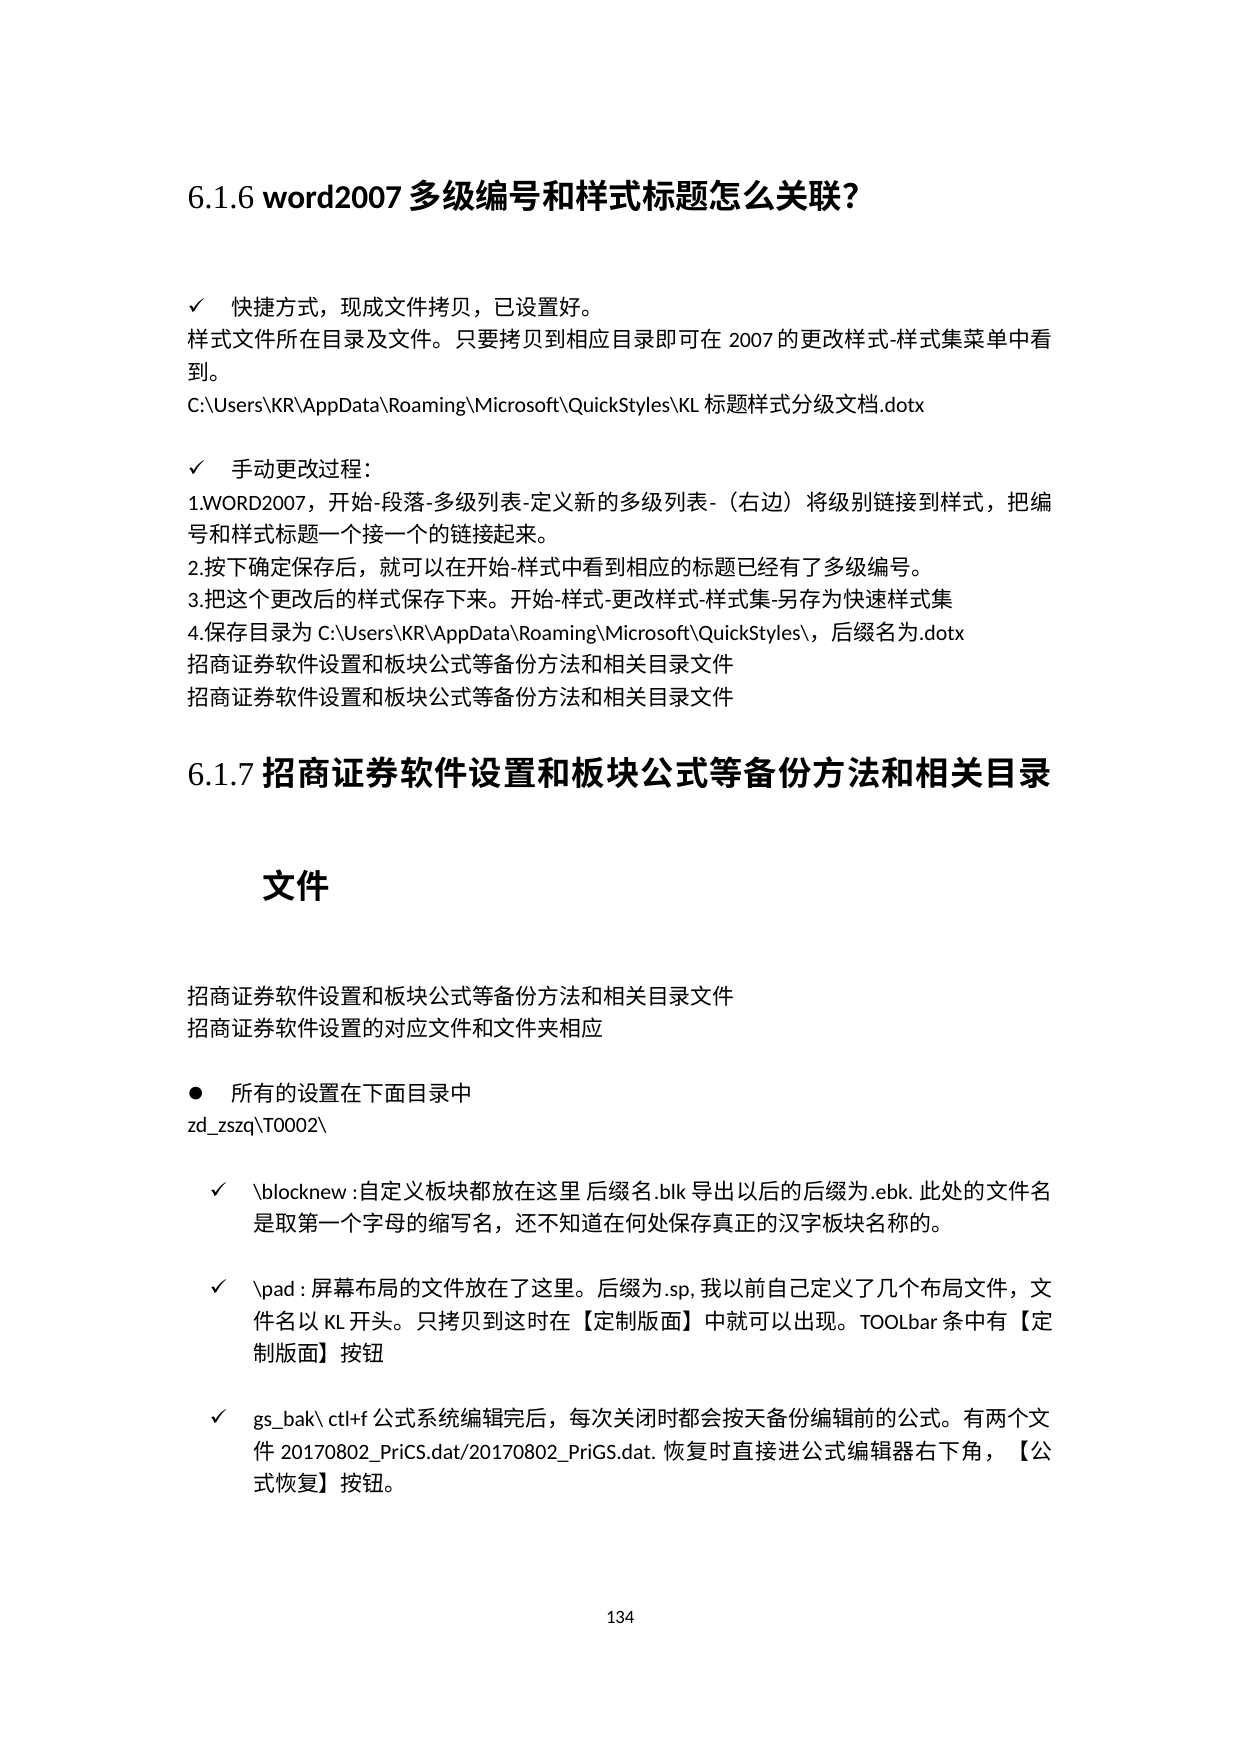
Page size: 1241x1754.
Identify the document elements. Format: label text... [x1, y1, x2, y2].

list gs_bak\ ctl+f 公式系统编辑完后，每次关闭时都会按天备份编辑前的公式。有两个文件20170802_PriCS.dat/20170802_PriGS.dat. 恢复时直接进公式编辑器右下角，【公式恢复】按钮。 [209, 1401, 1053, 1498]
text 招商证券软件设置和板块公式等备份方法和相关目录文件 [187, 647, 1053, 679]
text 招商证券软件设置和板块公式等备份方法和相关目录文件 [187, 679, 1053, 712]
list \blocknew :自定义板块都放在这里 后缀名.blk 导出以后的后缀为.ebk. 此处的文件名是取第一个字母的缩写名，还不知道在何处保存真正的汉字板块名称的。 [209, 1173, 1053, 1238]
text 3.把这个更改后的样式保存下来。开始-样式-更改样式-样式集-另存为快速样式集 [187, 582, 1053, 614]
list 快捷方式，现成文件拷贝，已设置好。 [187, 289, 1053, 322]
list 手动更改过程： [187, 452, 1053, 484]
text C:\Users\KR\AppData\Roaming\Microsoft\QuickStyles\KL标题样式分级文档.dotx [187, 387, 1053, 419]
text 样式文件所在目录及文件。只要拷贝到相应目录即可在2007的更改样式-样式集菜单中看到。 [187, 322, 1053, 387]
text 2.按下确定保存后，就可以在开始-样式中看到相应的标题已经有了多级编号。 [187, 549, 1053, 582]
list 所有的设置在下面目录中 [187, 1076, 1053, 1108]
text 4.保存目录为C:\Users\KR\AppData\Roaming\Microsoft\QuickStyles\，后缀名为.dotx [187, 614, 1053, 647]
subtitle word2007多级编号和样式标题怎么关联？ [187, 162, 1053, 227]
subtitle 招商证券软件设置和板块公式等备份方法和相关目录文件 [187, 739, 1053, 916]
list \pad : 屏幕布局的文件放在了这里。后缀为.sp, 我以前自己定义了几个布局文件，文件名以KL开头。只拷贝到这时在【定制版面】中就可以出现。TOOLbar条中有【定制版面】按钮 [209, 1271, 1053, 1368]
text 1.WORD2007，开始-段落-多级列表-定义新的多级列表-（右边）将级别链接到样式，把编号和样式标题一个接一个的链接起来。 [187, 484, 1053, 549]
text zd_zszq\T0002\ [187, 1108, 1053, 1141]
text 招商证券软件设置和板块公式等备份方法和相关目录文件 [187, 978, 1053, 1011]
text 招商证券软件设置的对应文件和文件夹相应 [187, 1011, 1053, 1043]
